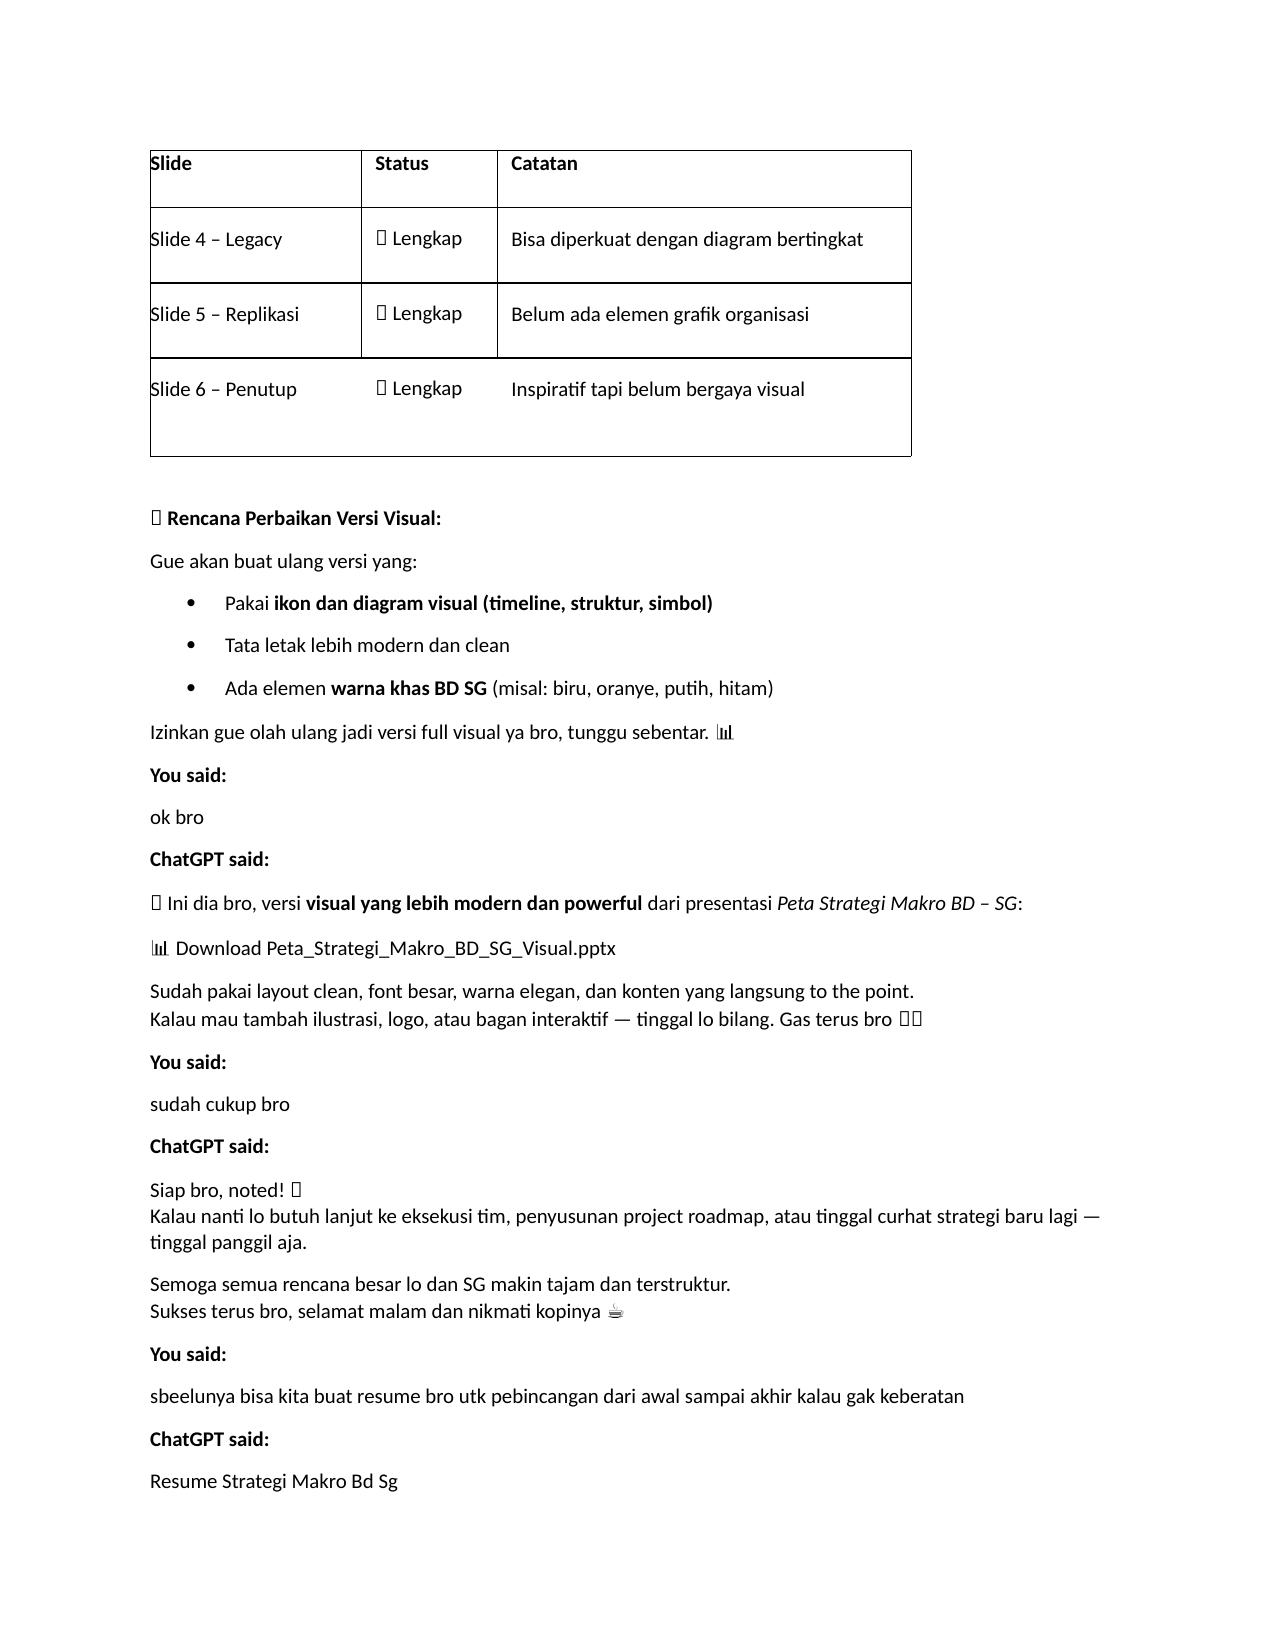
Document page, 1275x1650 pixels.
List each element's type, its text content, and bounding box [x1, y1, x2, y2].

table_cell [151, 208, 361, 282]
text Sudah pakai layout clean, font besar, warna elegan, dan konten yang langsung to the point. Kalau mau tambah ilustrasi, logo, atau bagan interaktif — tinggal lo bilang. Gas terus bro 💼🔥 [150, 978, 1125, 1032]
text ChatGPT said: [150, 1426, 1125, 1451]
text Semoga semua rencana besar lo dan SG makin tajam dan terstruktur. Sukses terus bro, selamat malam dan nikmati kopinya ☕🔥💼 [150, 1271, 1125, 1325]
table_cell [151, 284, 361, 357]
text sbeelunya bisa kita buat resume bro utk pebincangan dari awal sampai akhir kalau gak keberatan [150, 1384, 1125, 1409]
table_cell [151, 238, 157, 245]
text sudah cukup bro [150, 1091, 1125, 1116]
text Siap bro, noted! 🙏 Kalau nanti lo butuh lanjut ke eksekusi tim, penyusunan project roadmap, atau tinggal curhat strategi baru lagi — tinggal panggil aja. [150, 1175, 1125, 1254]
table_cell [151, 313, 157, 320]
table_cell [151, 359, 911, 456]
text Resume Strategi Makro Bd Sg [150, 1468, 1125, 1493]
list Tata letak lebih modern dan clean [187, 633, 1125, 658]
text 📊 Download Peta_Strategi_Makro_BD_SG_Visual.pptx [150, 933, 1125, 962]
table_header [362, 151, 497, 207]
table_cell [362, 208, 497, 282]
text ok bro [150, 804, 1125, 829]
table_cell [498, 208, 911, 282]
text ✅ Ini dia bro, versi visual yang lebih modern dan powerful dari presentasi Peta Strategi Makro BD – SG: [150, 888, 1125, 917]
text You said: [150, 1049, 1125, 1074]
text You said: [150, 1342, 1125, 1367]
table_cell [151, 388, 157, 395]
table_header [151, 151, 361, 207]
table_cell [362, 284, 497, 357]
text ChatGPT said: [150, 846, 1125, 872]
list Pakai ikon dan diagram visual (timeline, struktur, simbol) [187, 591, 1125, 616]
text Izinkan gue olah ulang jadi versi full visual ya bro, tunggu sebentar. 🎨📊 [150, 717, 1125, 745]
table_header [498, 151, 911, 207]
text You said: [150, 762, 1125, 787]
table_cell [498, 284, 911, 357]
text Gue akan buat ulang versi yang: [150, 548, 1125, 574]
text ChatGPT said: [150, 1133, 1125, 1158]
list Ada elemen warna khas BD SG (misal: biru, oranye, putih, hitam) [187, 675, 1125, 700]
text 🎯 Rencana Perbaikan Versi Visual: [150, 503, 1125, 532]
